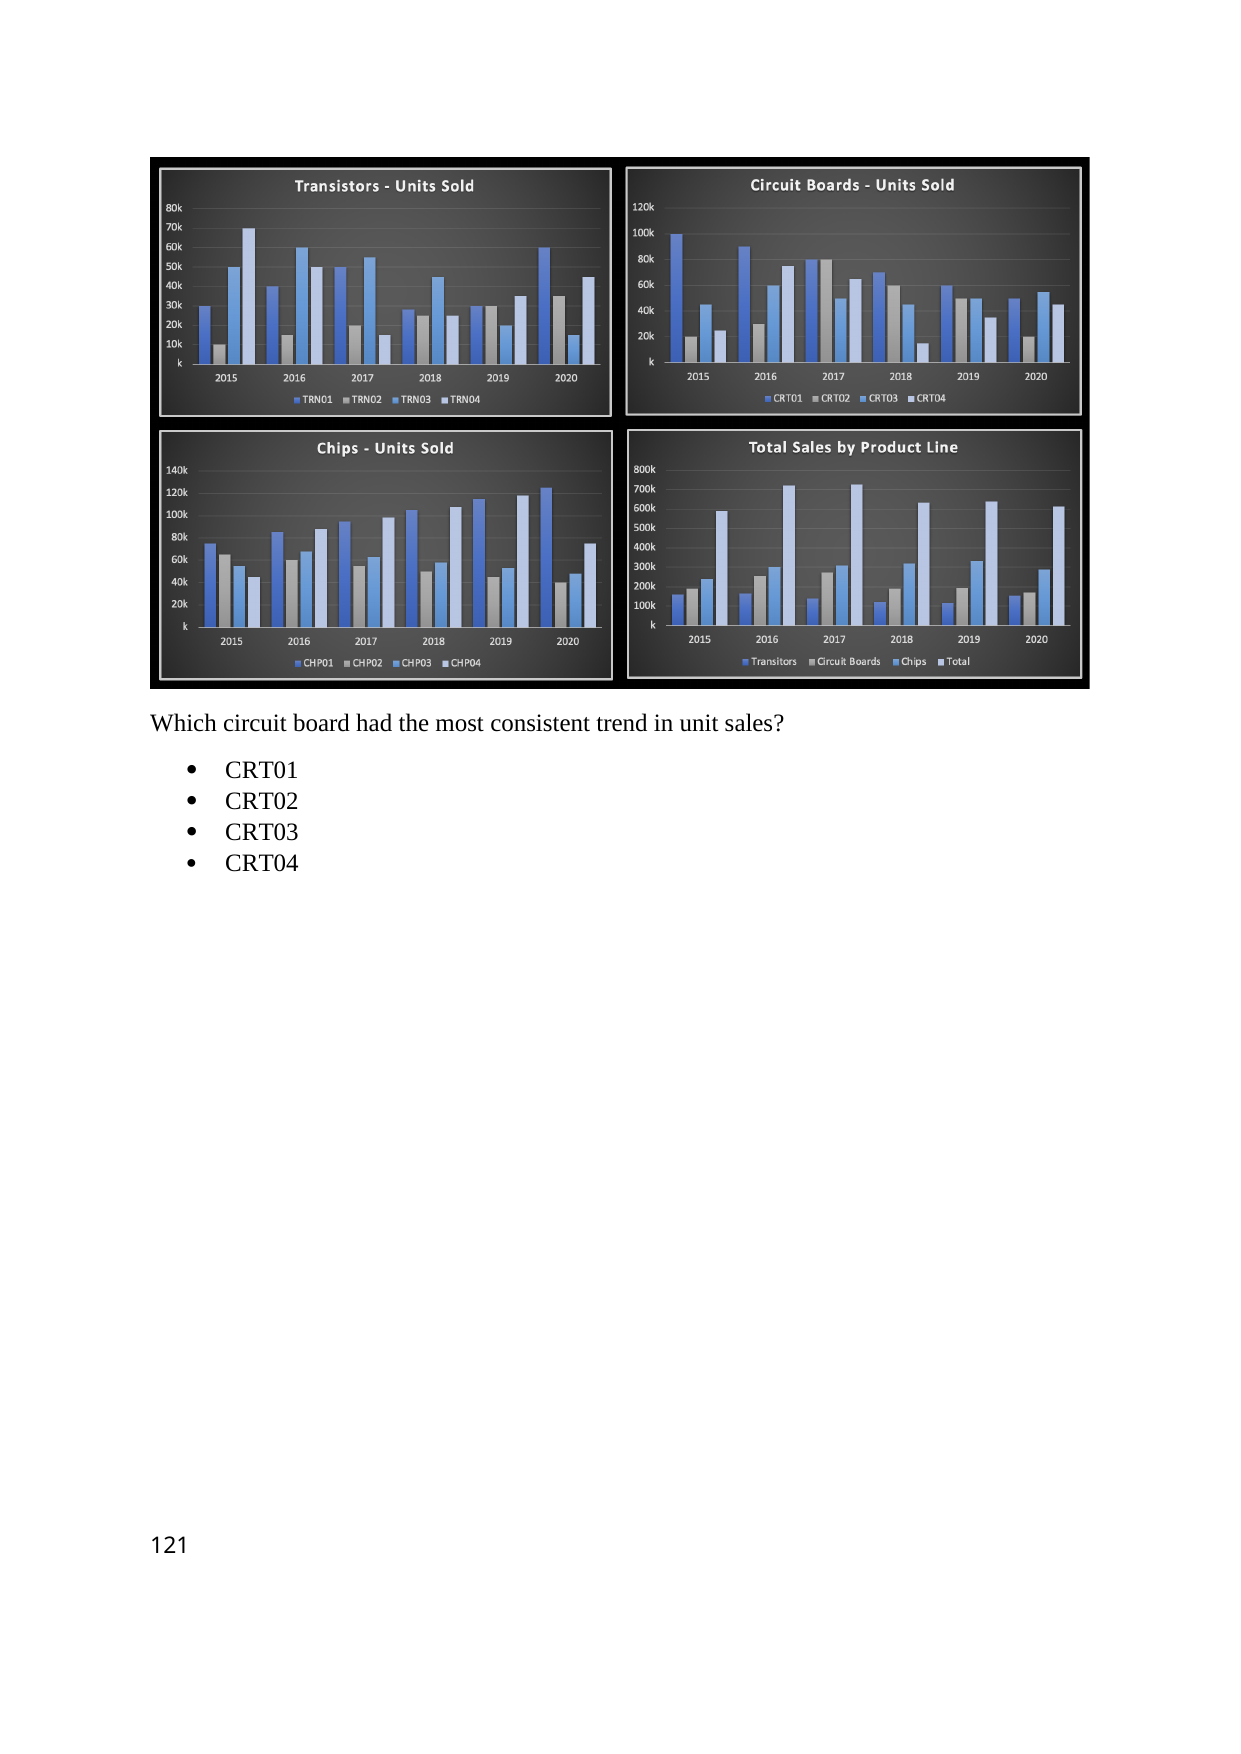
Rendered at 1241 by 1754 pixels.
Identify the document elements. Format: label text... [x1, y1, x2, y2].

list CRT02 [187, 786, 1090, 815]
text Which circuit board had the most consistent trend in unit sales? [150, 708, 1090, 736]
list CRT01 [187, 755, 1090, 784]
picture [150, 157, 1090, 689]
list CRT04 [187, 848, 1090, 877]
list CRT03 [187, 817, 1090, 846]
